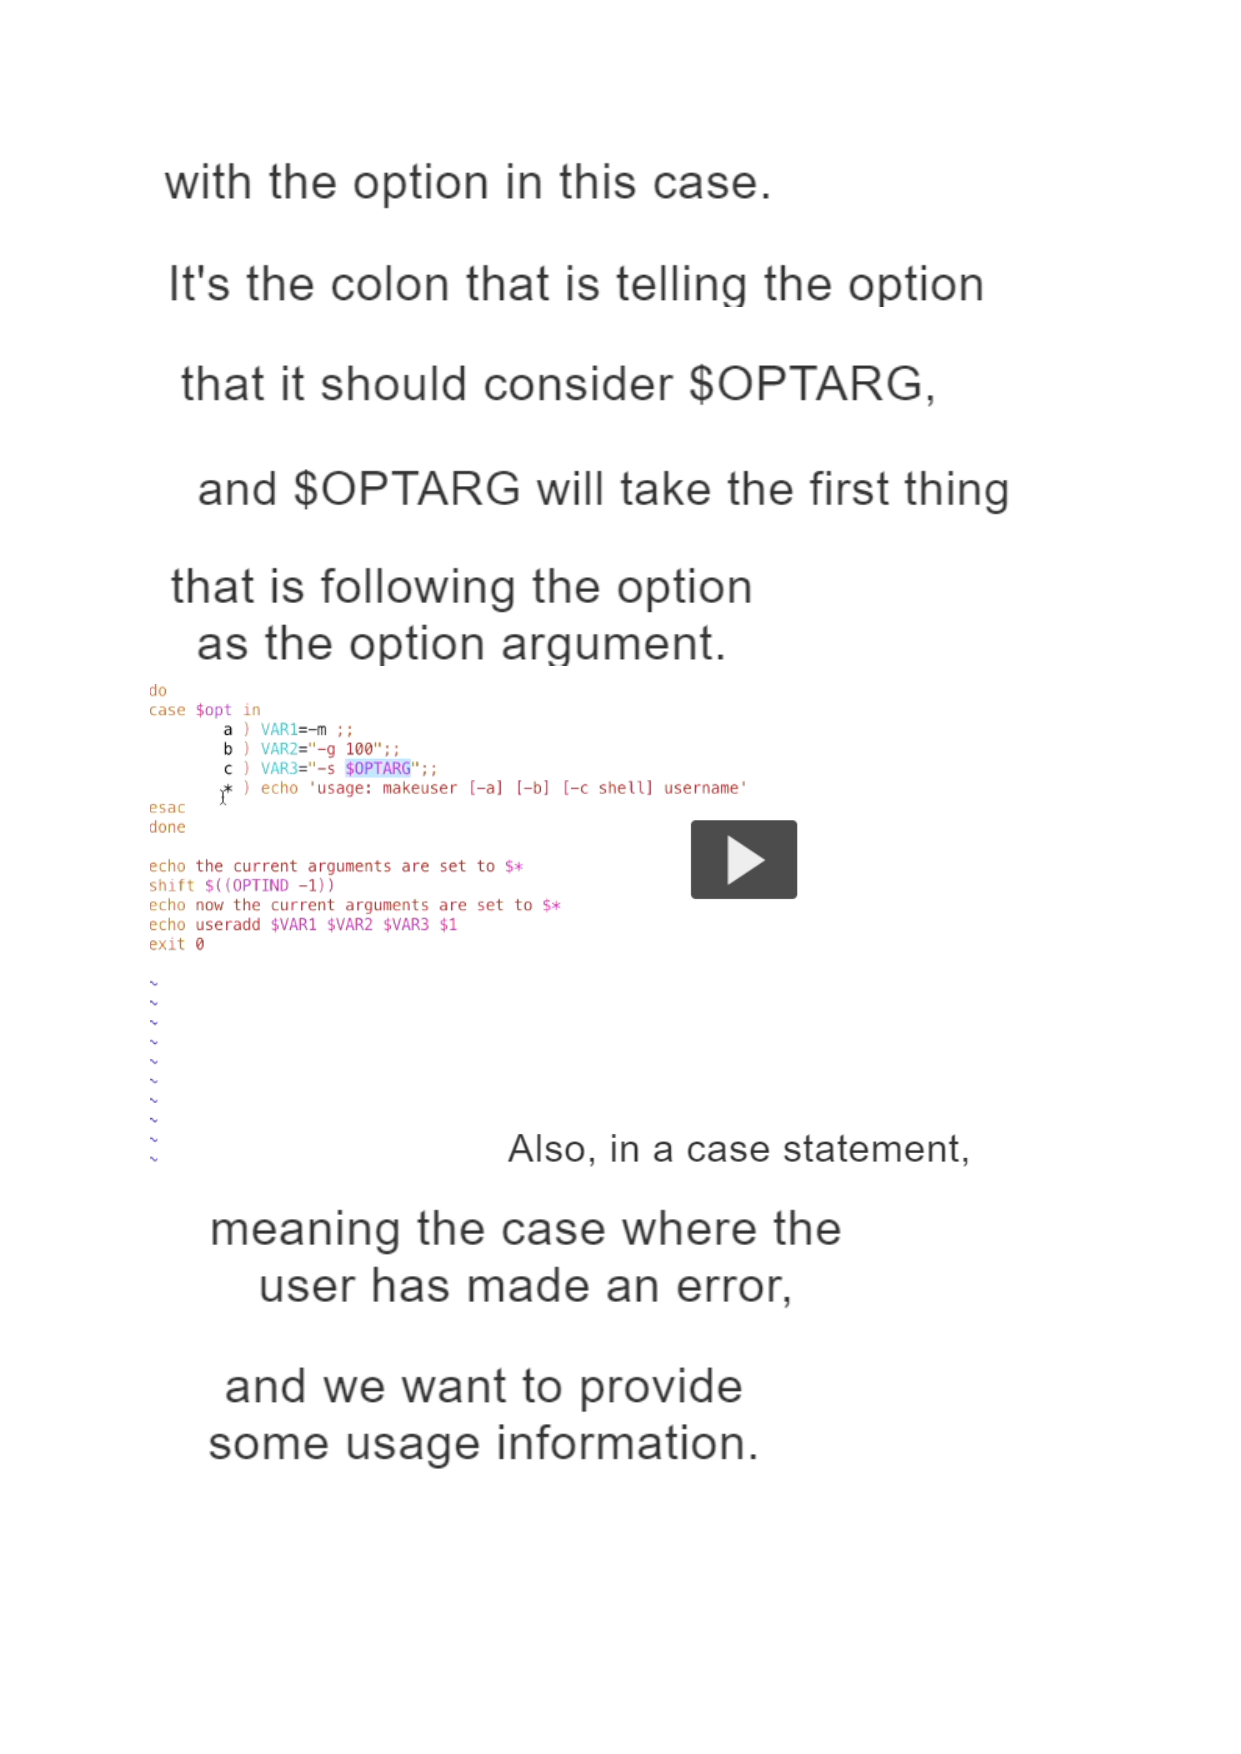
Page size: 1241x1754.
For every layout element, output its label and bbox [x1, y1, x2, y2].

picture [150, 684, 1091, 1178]
picture [150, 236, 1004, 307]
picture [150, 150, 808, 218]
picture [150, 540, 808, 666]
picture [150, 1331, 799, 1472]
picture [150, 325, 985, 424]
picture [150, 442, 1091, 522]
picture [150, 1196, 886, 1313]
